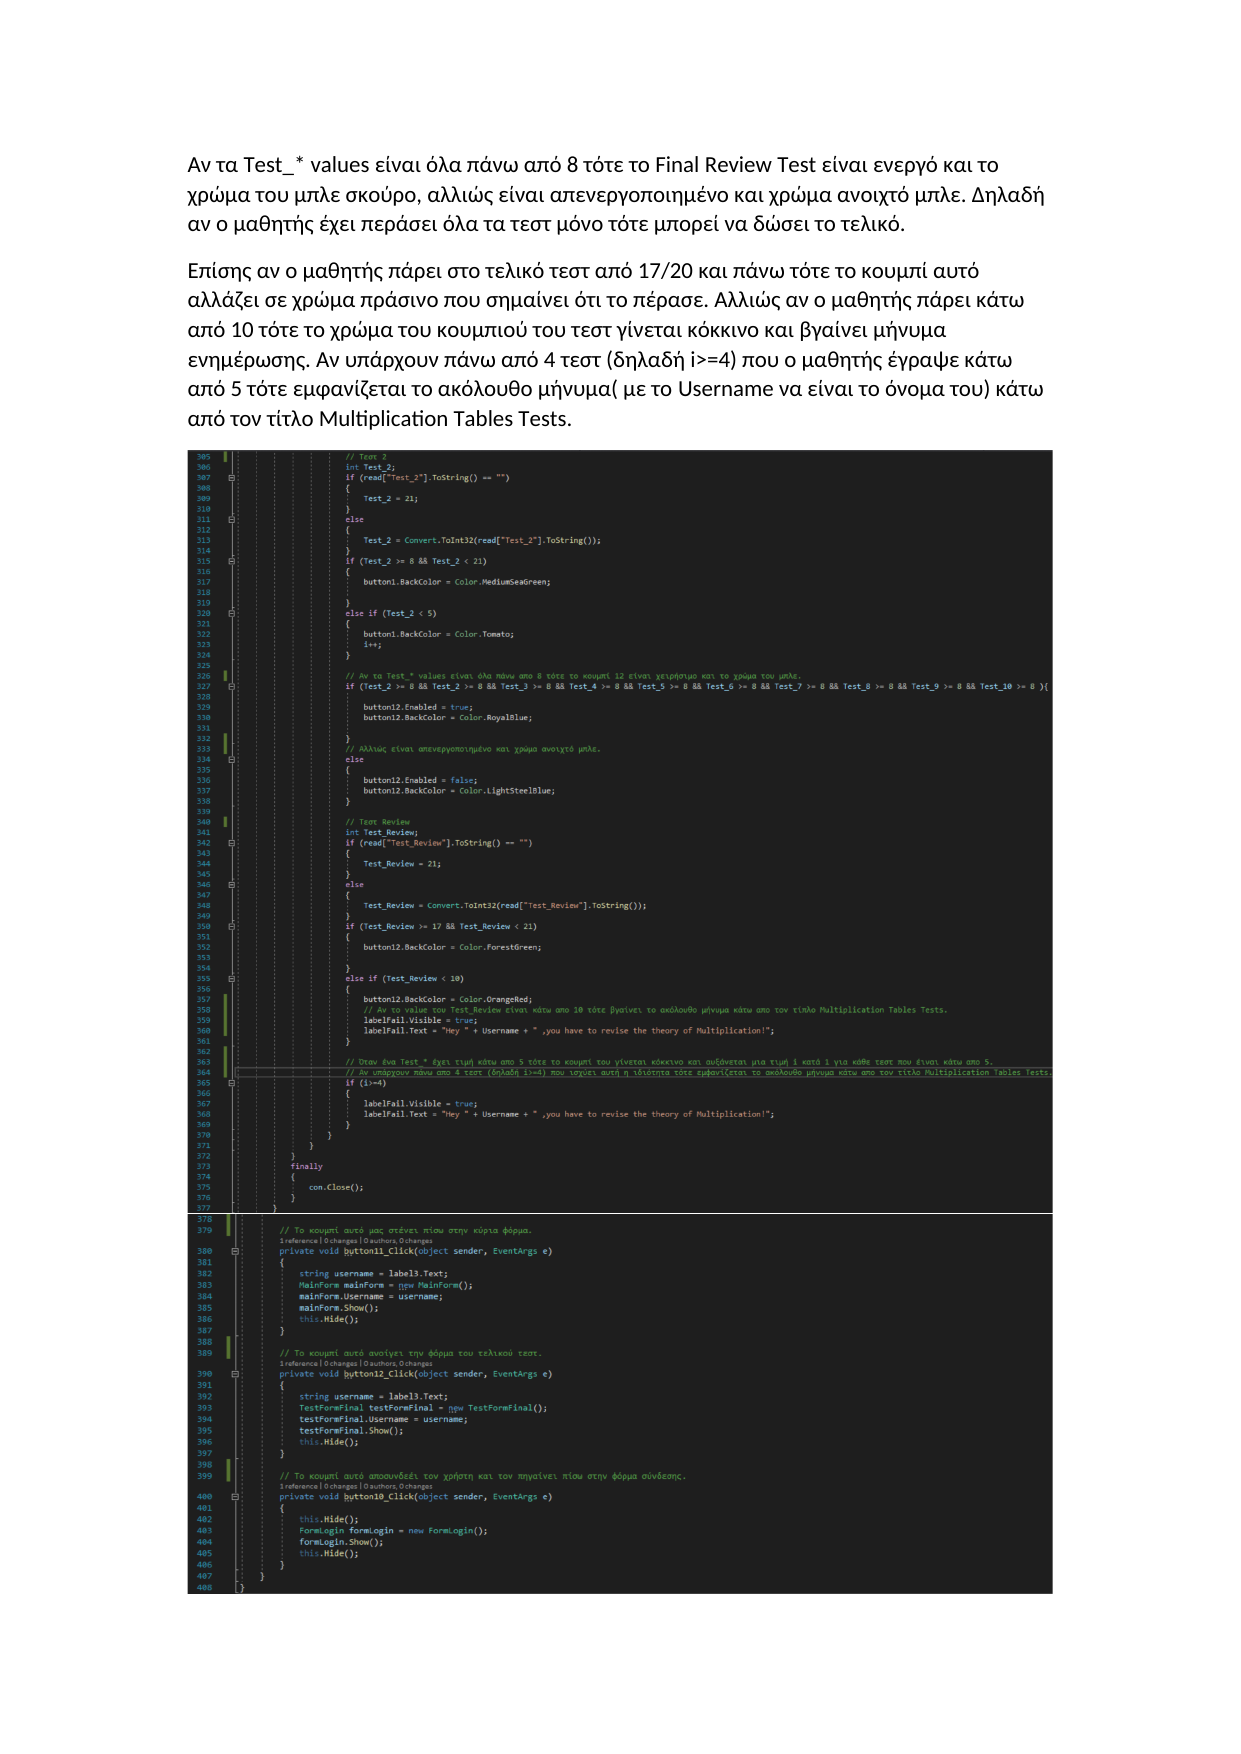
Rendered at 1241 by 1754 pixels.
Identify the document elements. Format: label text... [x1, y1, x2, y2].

picture [187, 1214, 1053, 1594]
picture [187, 450, 1053, 1213]
text Αν τα Test_* values είναι όλα πάνω από 8 τότε το Final Review Test είναι ενεργό και το χρώμα του μπλε σκούρο, αλλιώς είναι απενεργοποιημένο και χρώμα ανοιχτό μπλε. Δηλαδή αν ο μαθητής έχει περάσει όλα τα τεστ μόνο τότε μπορεί να δώσει το τελικό. [187, 150, 1053, 237]
text Επίσης αν ο μαθητής πάρει στο τελικό τεστ από 17/20 και πάνω τότε το κουμπί αυτό αλλάζει σε χρώμα πράσινο που σημαίνει ότι το πέρασε. Αλλιώς αν ο μαθητής πάρει κάτω από 10 τότε το χρώμα του κουμπιού του τεστ γίνεται κόκκινο και βγαίνει μήνυμα ενημέρωσης. Αν υπάρχουν πάνω από 4 τεστ (δηλαδή i>=4) που ο μαθητής έγραψε κάτω από 5 τότε εμφανίζεται το ακόλουθο μήνυμα( με το Username να είναι το όνομα του) κάτω από τον τίτλο Multiplication Tables Tests. [187, 256, 1053, 432]
